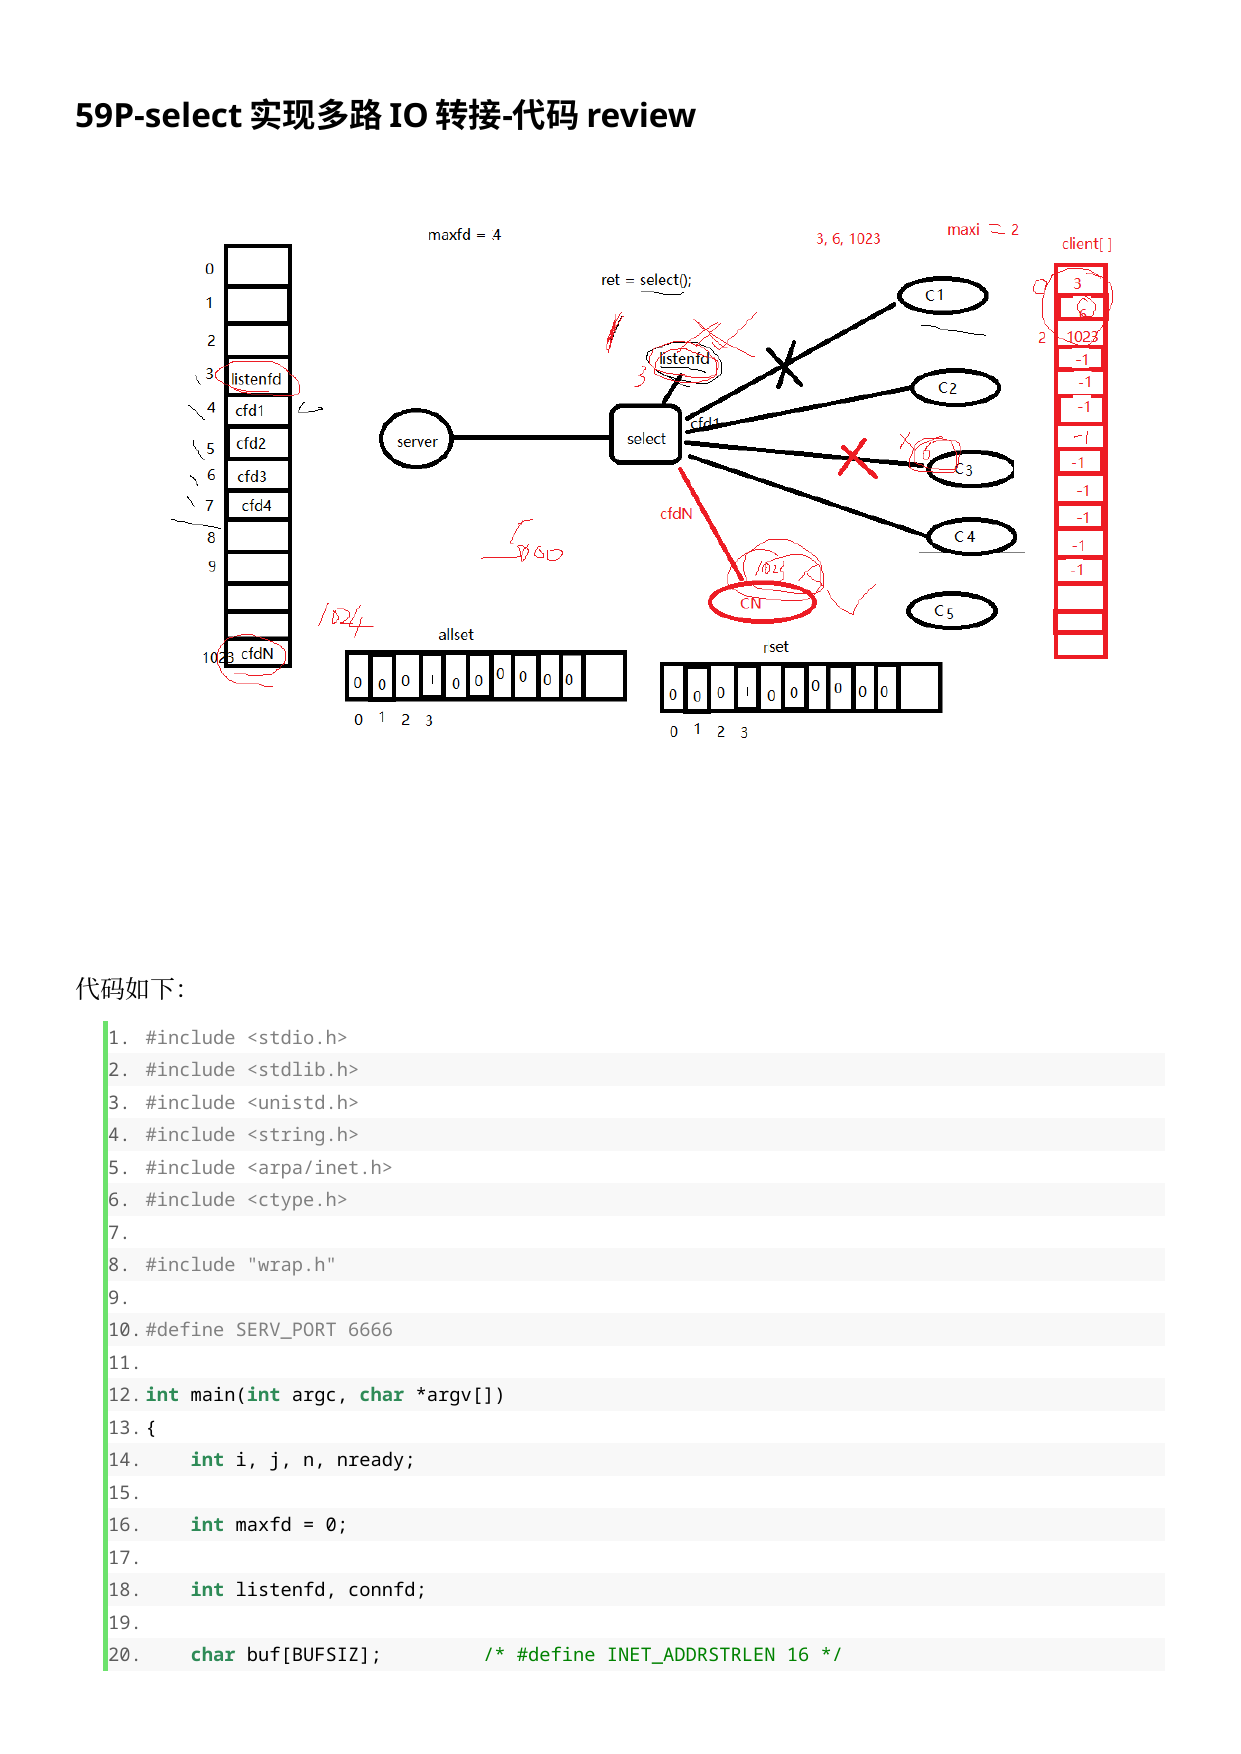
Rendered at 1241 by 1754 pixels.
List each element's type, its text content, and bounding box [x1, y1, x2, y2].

list int maxfd = 0; [108, 1508, 1165, 1541]
subtitle 59P-select实现多路IO转接-代码review [75, 81, 1165, 146]
list #include <stdlib.h> [108, 1053, 1165, 1086]
picture [75, 208, 1166, 739]
list #include <unistd.h> [108, 1086, 1165, 1118]
list #include <arpa/inet.h> [108, 1151, 1165, 1183]
list #include <string.h> [108, 1118, 1165, 1151]
text 代码如下： [75, 956, 1165, 1021]
list { [108, 1411, 1165, 1443]
list #define SERV_PORT 6666 [108, 1313, 1165, 1346]
list int main(int argc, char *argv[]) [108, 1378, 1165, 1411]
list int i, j, n, nready; [108, 1443, 1165, 1476]
list char buf[BUFSIZ]; /* #define INET_ADDRSTRLEN 16 */ [108, 1638, 1165, 1671]
list int listenfd, connfd; [108, 1573, 1165, 1606]
list #include "wrap.h" [108, 1248, 1165, 1281]
list #include <ctype.h> [108, 1183, 1165, 1216]
list #include <stdio.h> [108, 1021, 1165, 1053]
